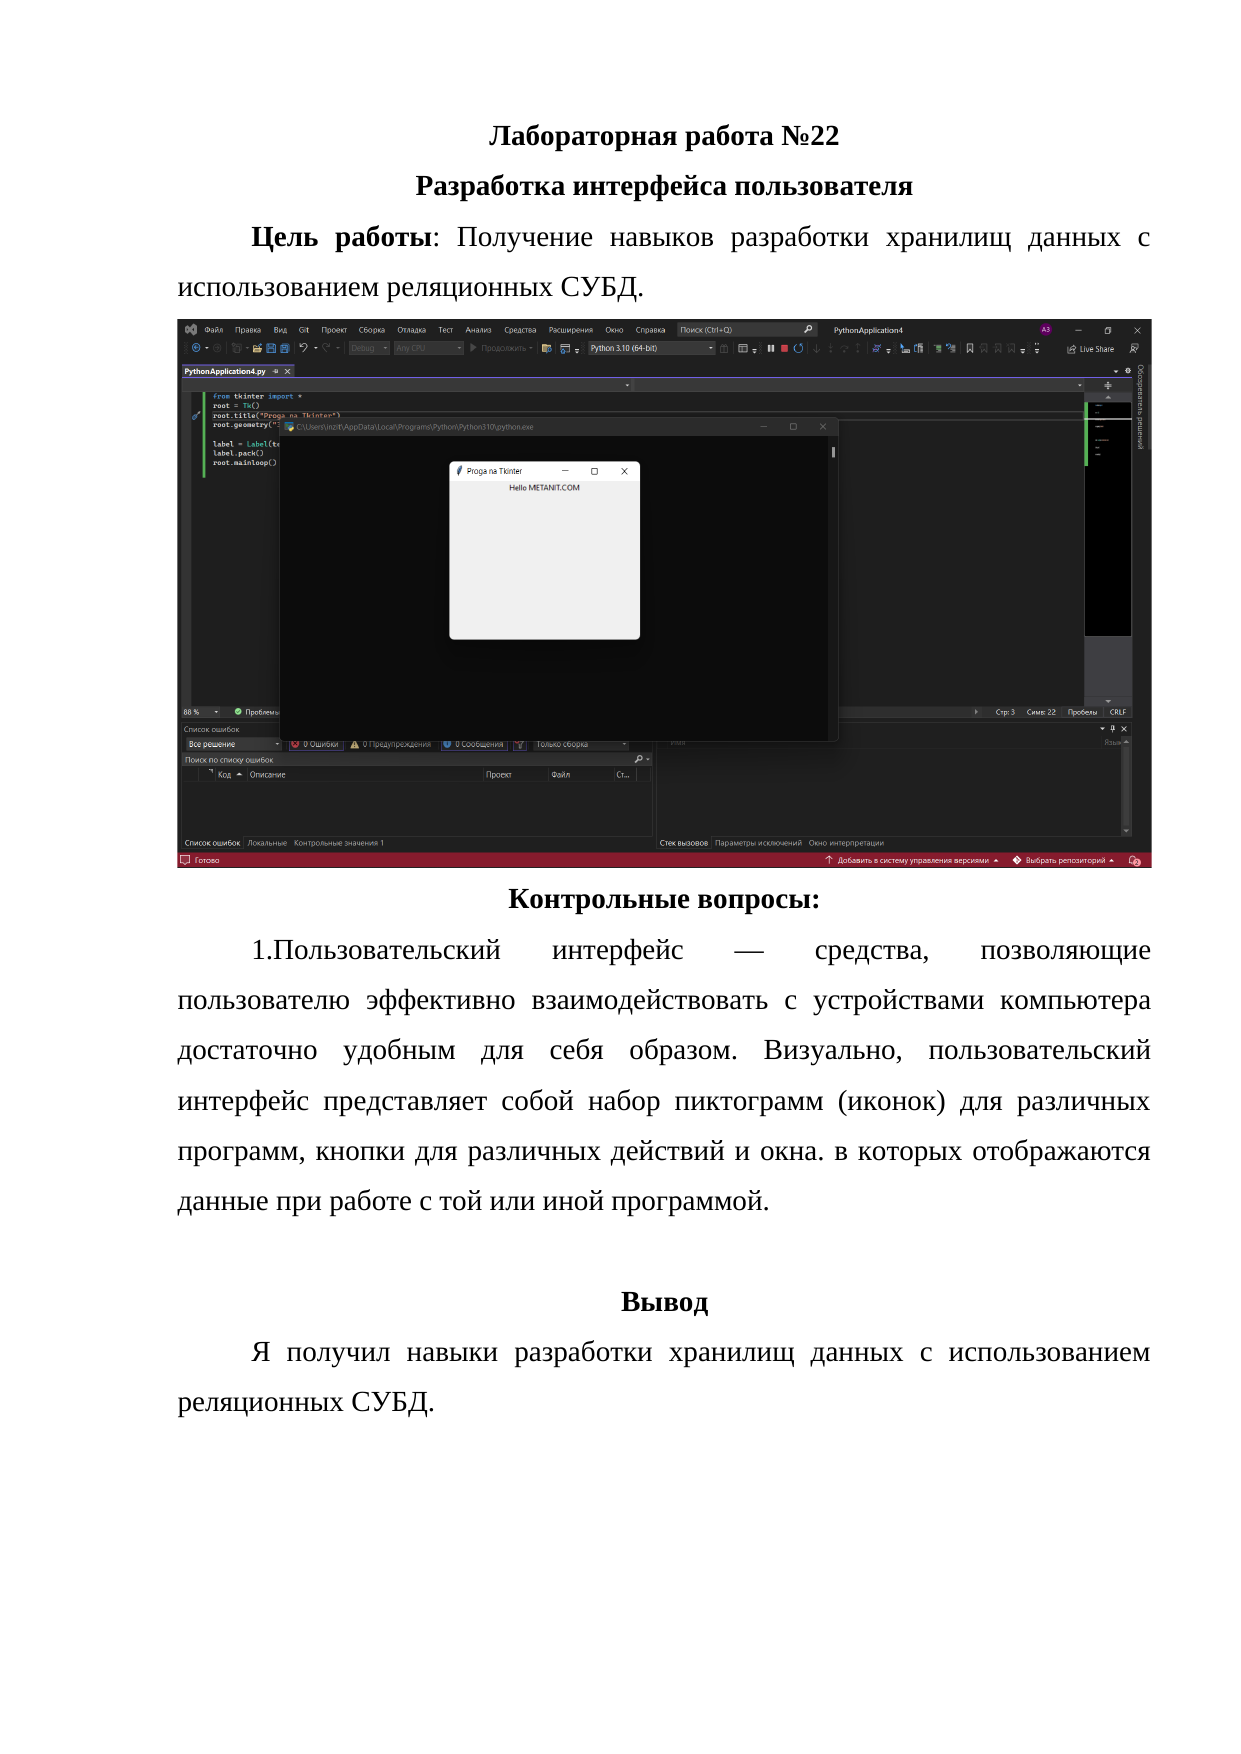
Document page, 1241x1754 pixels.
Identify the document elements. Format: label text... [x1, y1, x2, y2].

text Я получил навыки разработки хранилищ данных с использованием реляционных СУБД. [177, 1334, 1152, 1418]
text 1.Пользовательский интерфейс — средства, позволяющие пользователю эффективно взаимодействовать с устройствами компьютера достаточно удобным для себя образом. Визуально, пользовательский интерфейс представляет собой набор пиктограмм (иконок) для различных программ, кнопки для различных действий и окна. в которых отображаются данные при работе с той или иной программой. [177, 932, 1152, 1217]
text Цель работы: Получение навыков разработки хранилищ данных с использованием реляционных СУБД. [177, 219, 1152, 303]
text Контрольные вопросы: [177, 881, 1152, 915]
text Лабораторная работа №22 [177, 118, 1152, 152]
text Разработка интерфейса пользователя [177, 168, 1152, 202]
text Вывод [177, 1284, 1152, 1317]
picture [177, 319, 1152, 868]
